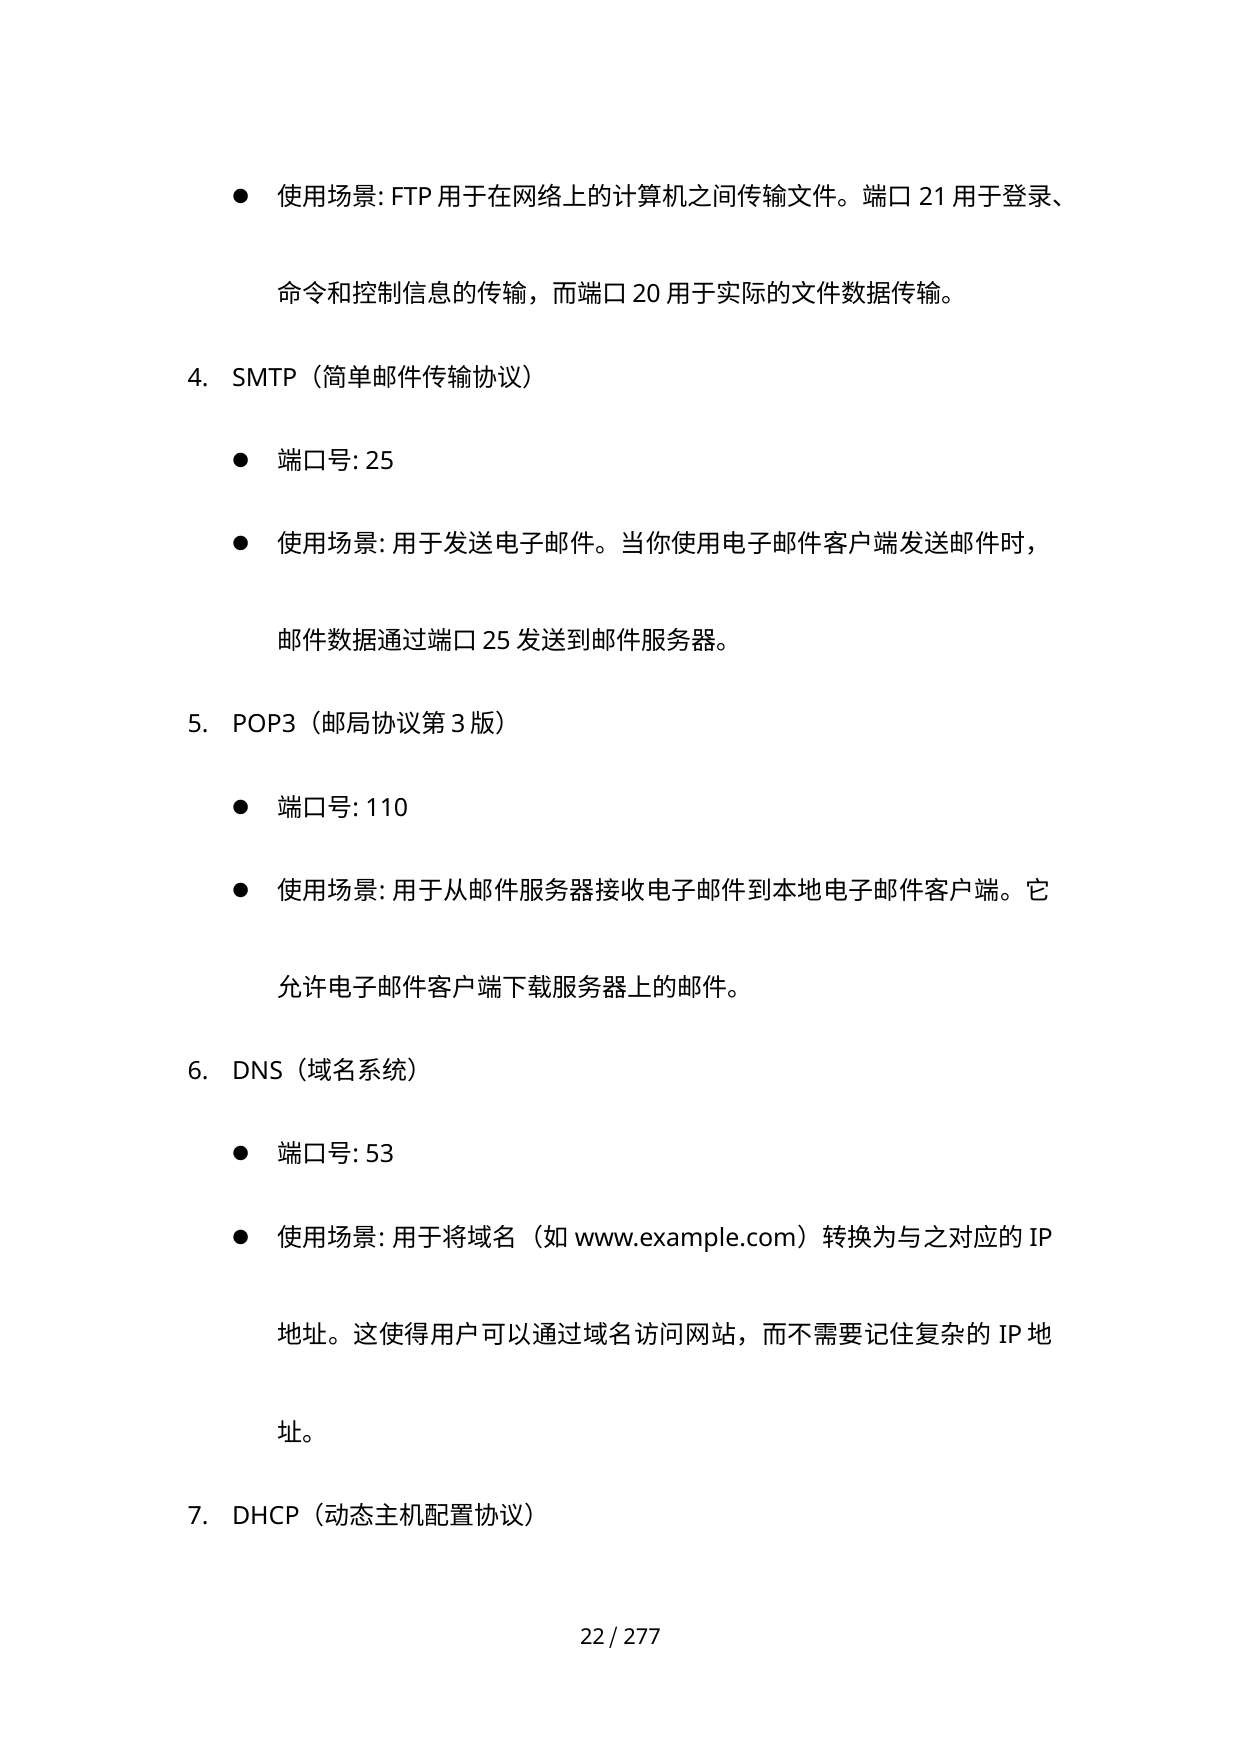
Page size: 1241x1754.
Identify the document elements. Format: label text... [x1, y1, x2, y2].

list 端口号: 25 [231, 426, 1053, 491]
list 使用场景: 用于发送电子邮件。当你使用电子邮件客户端发送邮件时，邮件数据通过端口25发送到邮件服务器。 [231, 509, 1053, 671]
list DNS（域名系统） [187, 1036, 1053, 1101]
list POP3（邮局协议第3版） [187, 689, 1053, 754]
list 使用场景: FTP用于在网络上的计算机之间传输文件。端口21用于登录、命令和控制信息的传输，而端口20用于实际的文件数据传输。 [231, 162, 1053, 324]
list 端口号: 110 [231, 773, 1053, 838]
list SMTP（简单邮件传输协议） [187, 343, 1053, 408]
list 使用场景: 用于将域名（如 www.example.com）转换为与之对应的IP地址。这使得用户可以通过域名访问网站，而不需要记住复杂的IP地址。 [231, 1203, 1053, 1463]
list 使用场景: 用于从邮件服务器接收电子邮件到本地电子邮件客户端。它允许电子邮件客户端下载服务器上的邮件。 [231, 856, 1053, 1018]
list DHCP（动态主机配置协议） [187, 1481, 1053, 1546]
list 端口号: 53 [231, 1119, 1053, 1184]
